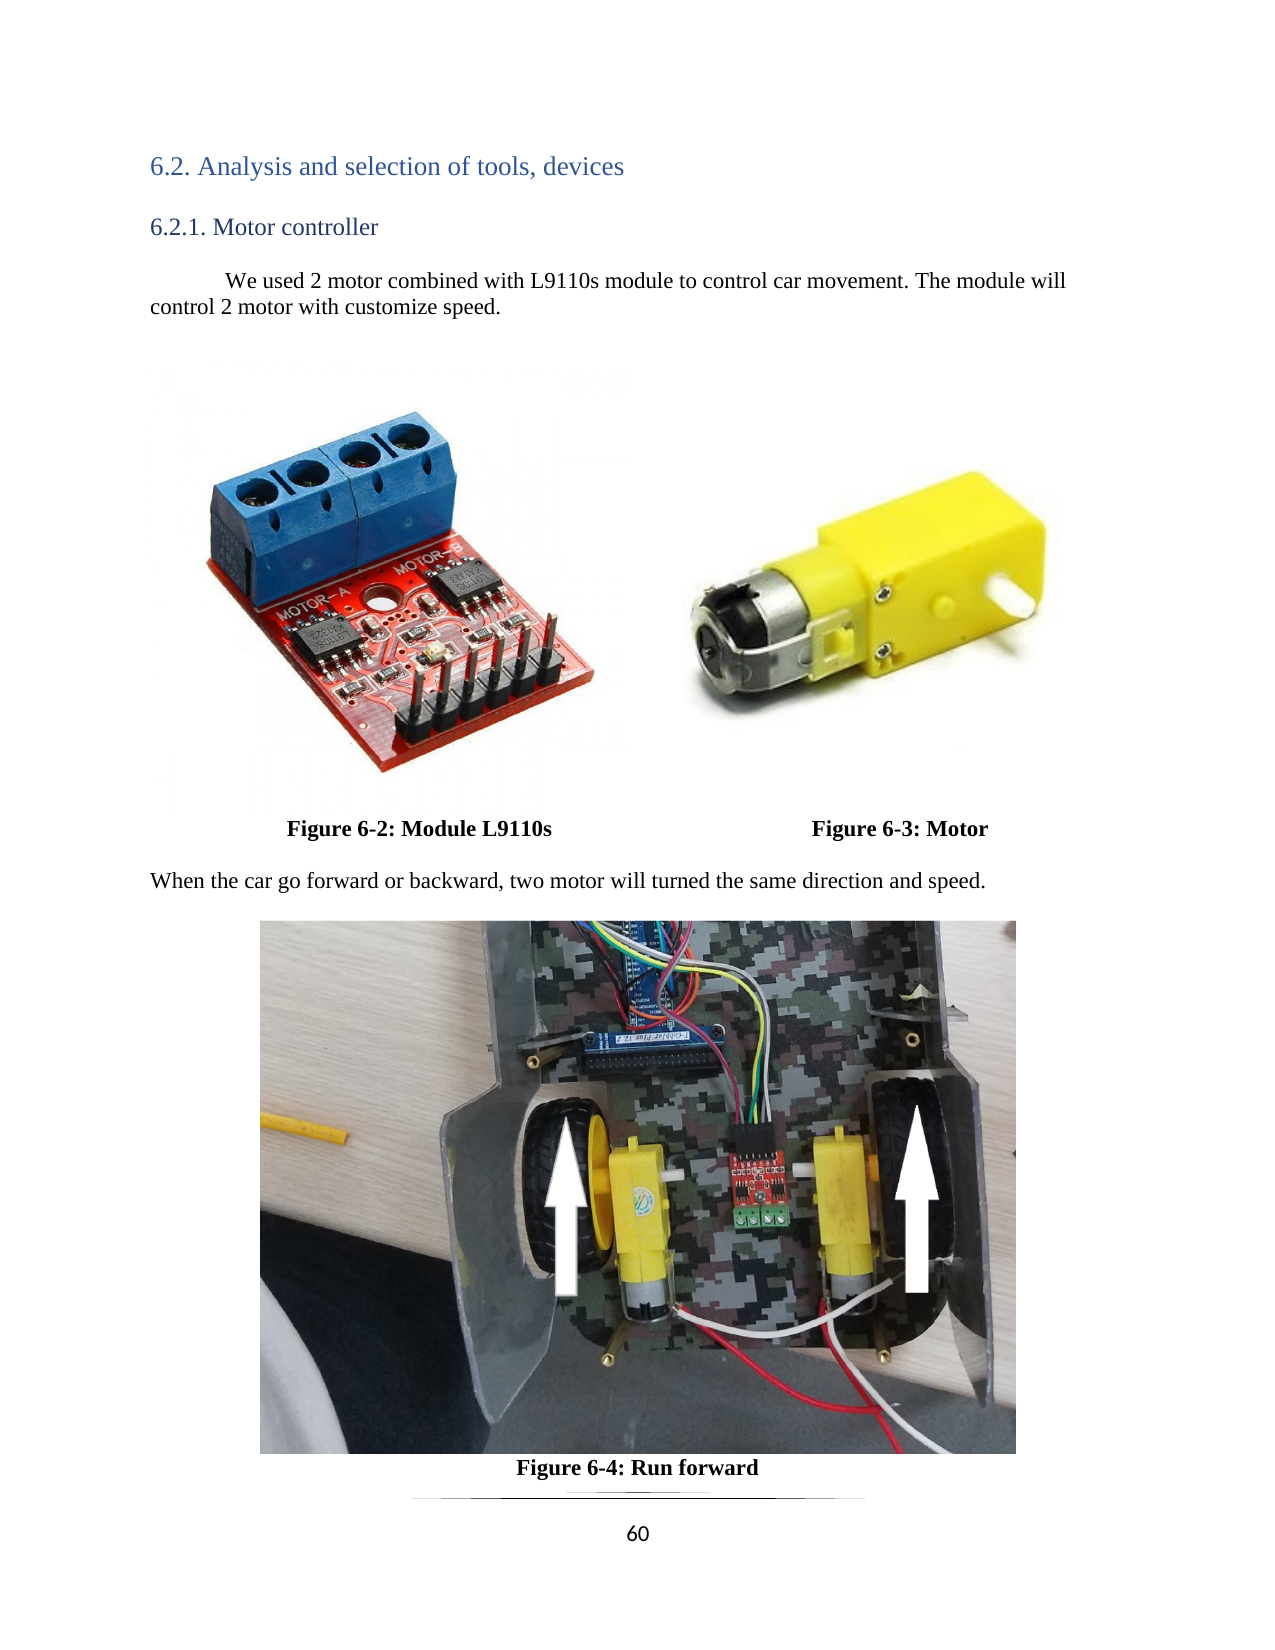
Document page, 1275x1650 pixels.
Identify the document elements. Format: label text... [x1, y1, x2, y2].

picture [150, 345, 1103, 815]
text Figure 6-4: Run forward [150, 1454, 1125, 1481]
subtitle 6.2. Analysis and selection of tools, devices [150, 150, 1125, 181]
text We used 2 motor combined with L9110s module to control car movement. The module will control 2 motor with customize speed. [150, 267, 1125, 319]
text Figure 6-2: Module L9110s Figure 6-3: Motor [150, 814, 1125, 841]
subtitle 6.2.1. Motor controller [150, 212, 1125, 240]
picture [260, 921, 1016, 1454]
text When the car go forward or backward, two motor will turned the same direction and speed. [150, 867, 1125, 894]
